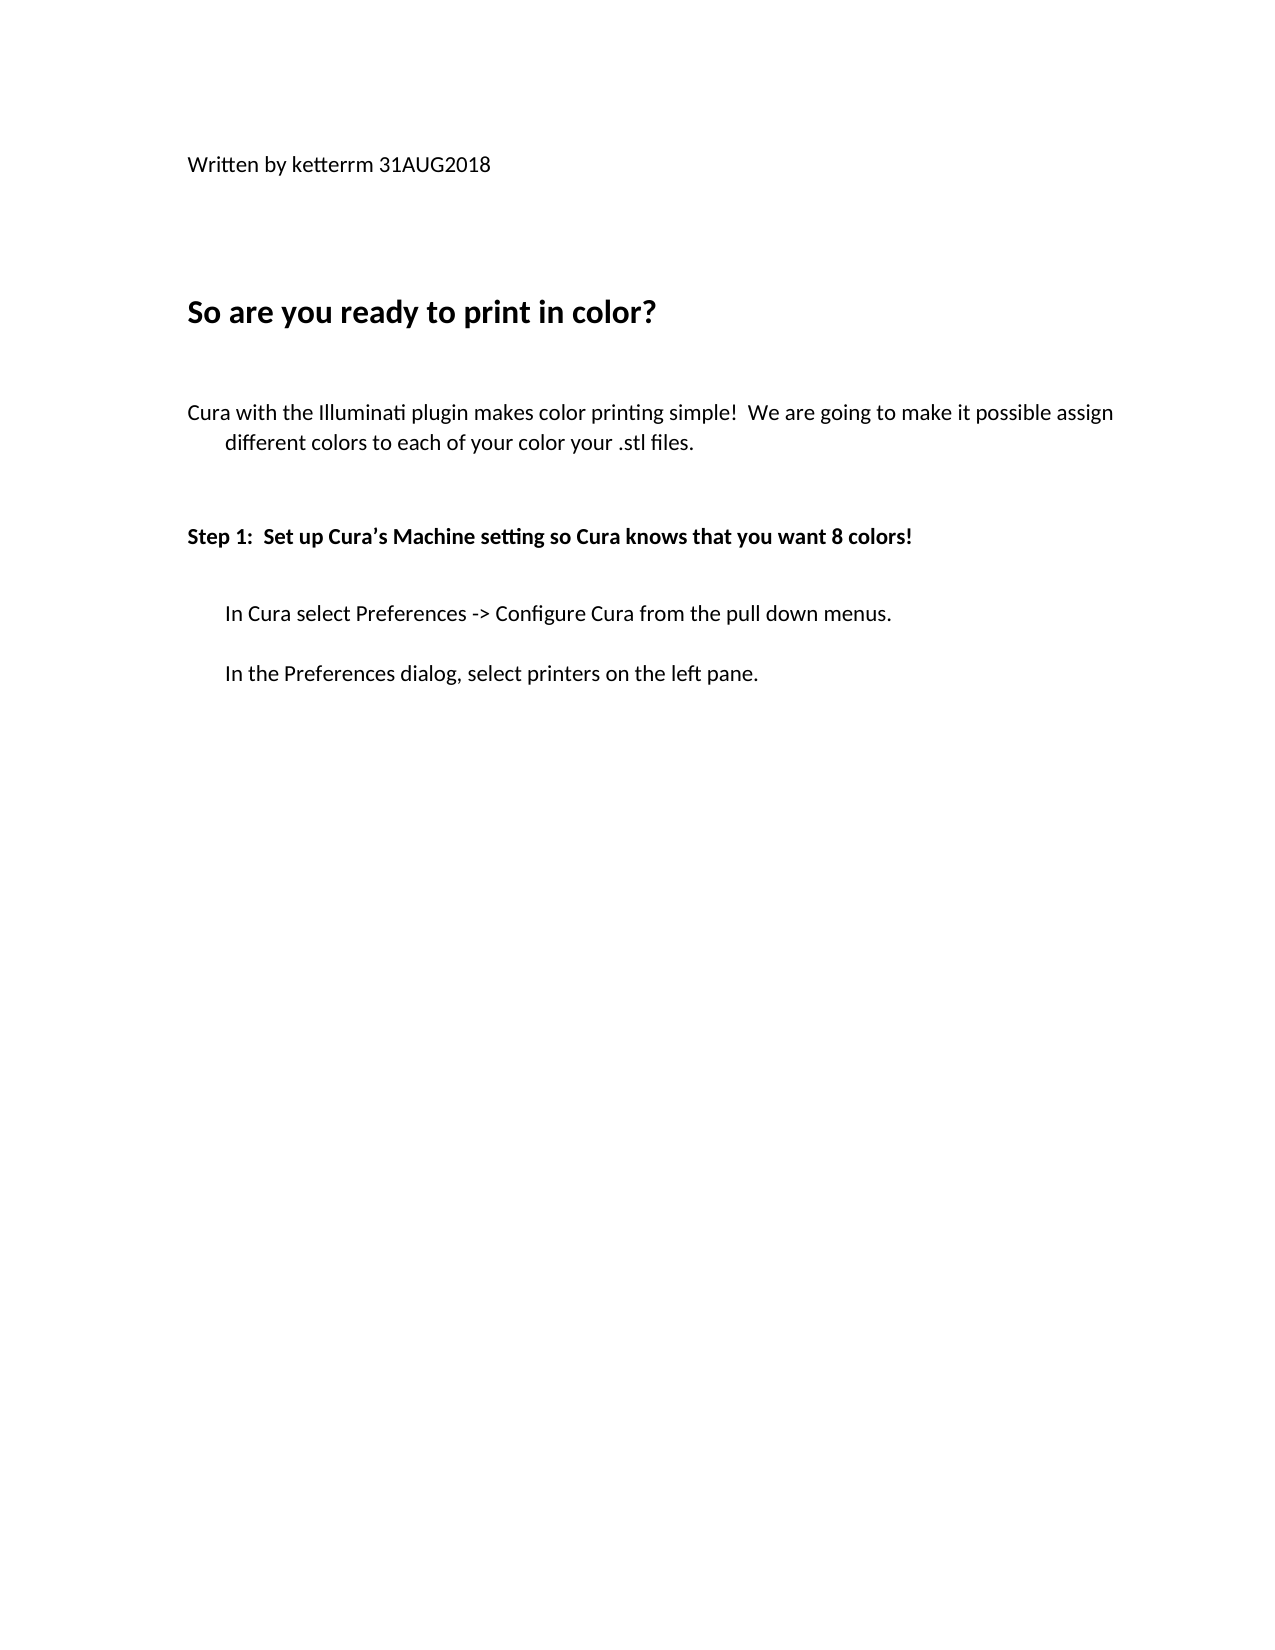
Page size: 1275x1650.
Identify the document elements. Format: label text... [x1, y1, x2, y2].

text Cura with the Illuminati plugin makes color printing simple! We are going to make it possible assign different colors to each of your color your .stl files. [187, 398, 1125, 456]
text Written by ketterrm 31AUG2018 [187, 150, 1125, 178]
text Step 1: Set up Cura’s Machine setting so Cura knows that you want 8 colors! [187, 522, 1125, 550]
list In the Preferences dialog, select printers on the left pane. [225, 659, 1125, 688]
list In Cura select Preferences -> Configure Cura from the pull down menus. [225, 599, 1125, 627]
text So are you ready to print in color? [187, 291, 1125, 331]
